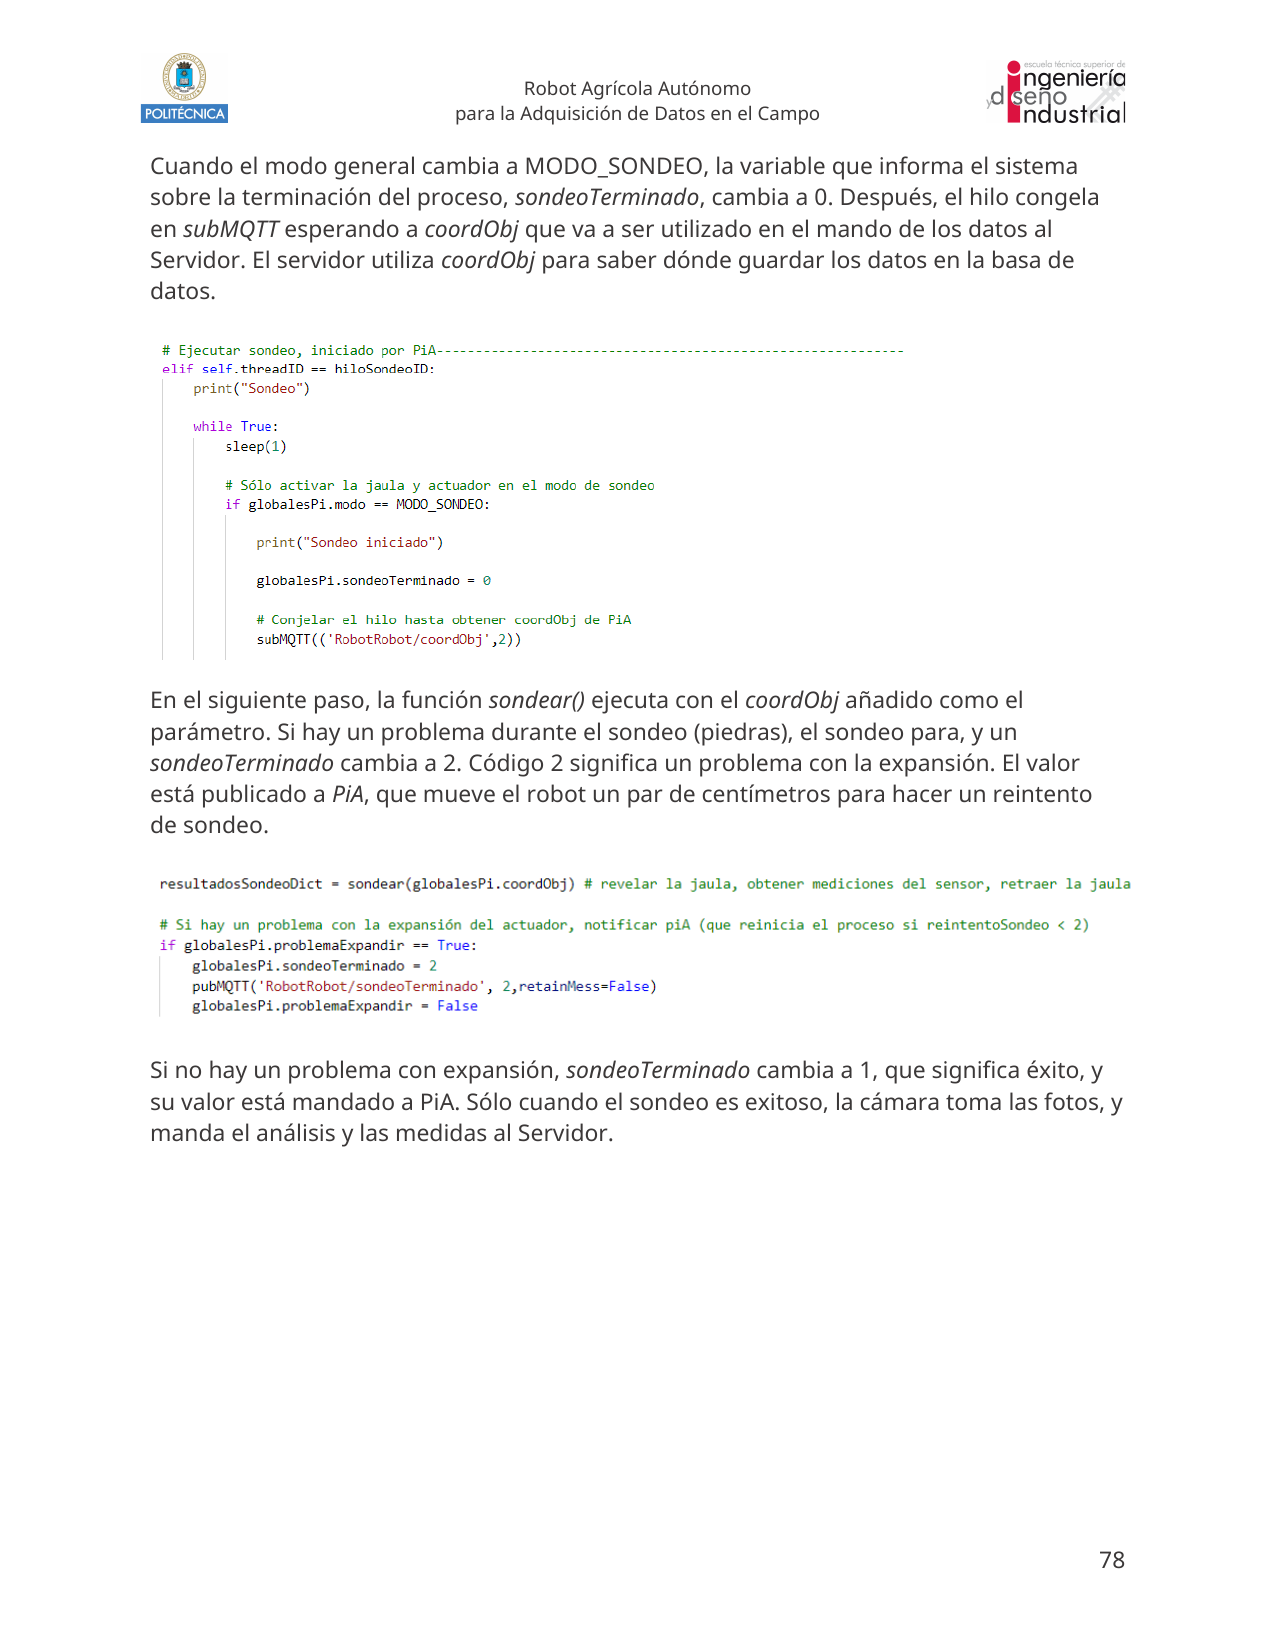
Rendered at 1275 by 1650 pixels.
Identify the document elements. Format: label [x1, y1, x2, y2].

picture [150, 331, 924, 660]
picture [150, 865, 1163, 1030]
picture [986, 60, 1125, 123]
picture [140, 53, 228, 123]
